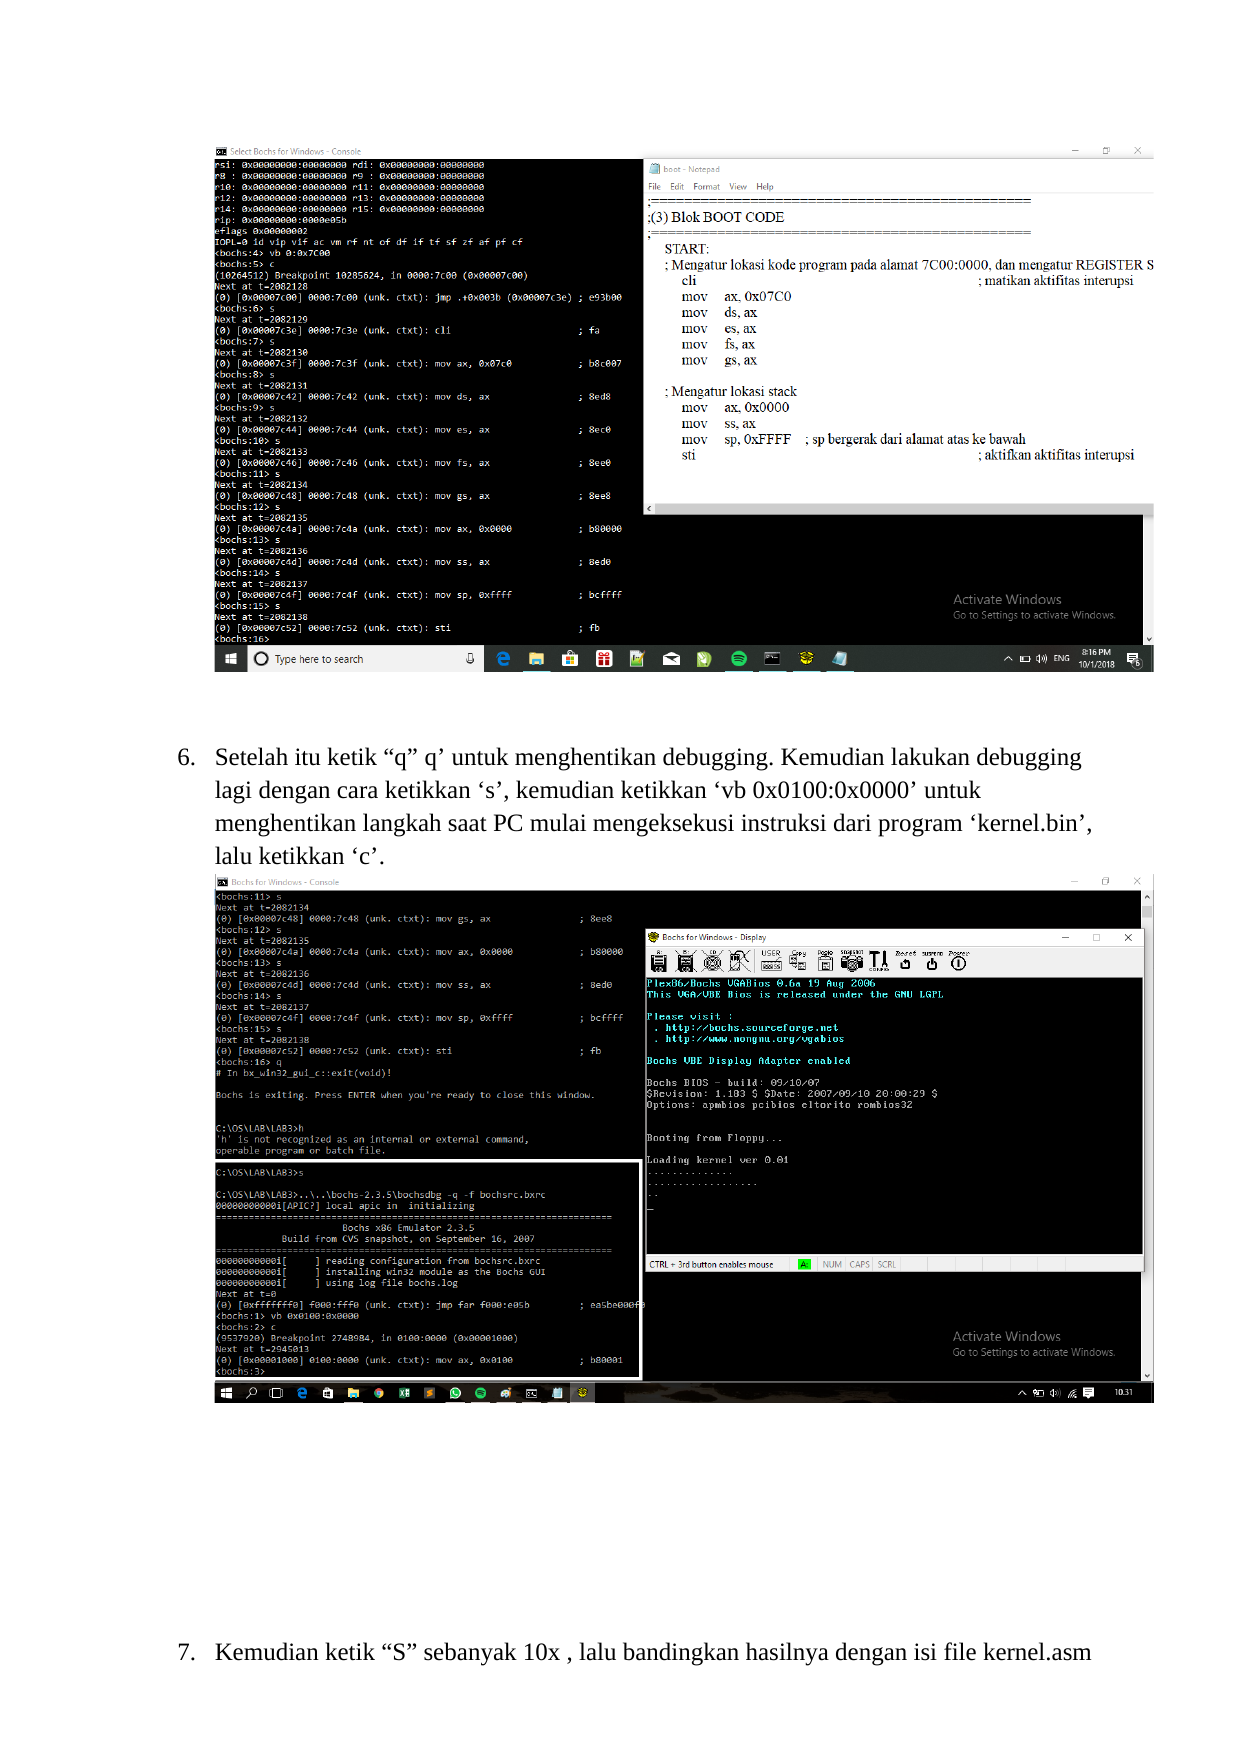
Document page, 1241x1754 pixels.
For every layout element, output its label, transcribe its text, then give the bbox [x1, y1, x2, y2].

list Kemudian ketik “S” sebanyak 10x , lalu bandingkan hasilnya dengan isi file kernel.asm [177, 1637, 1096, 1666]
picture [214, 874, 1154, 1403]
picture [214, 143, 1154, 672]
